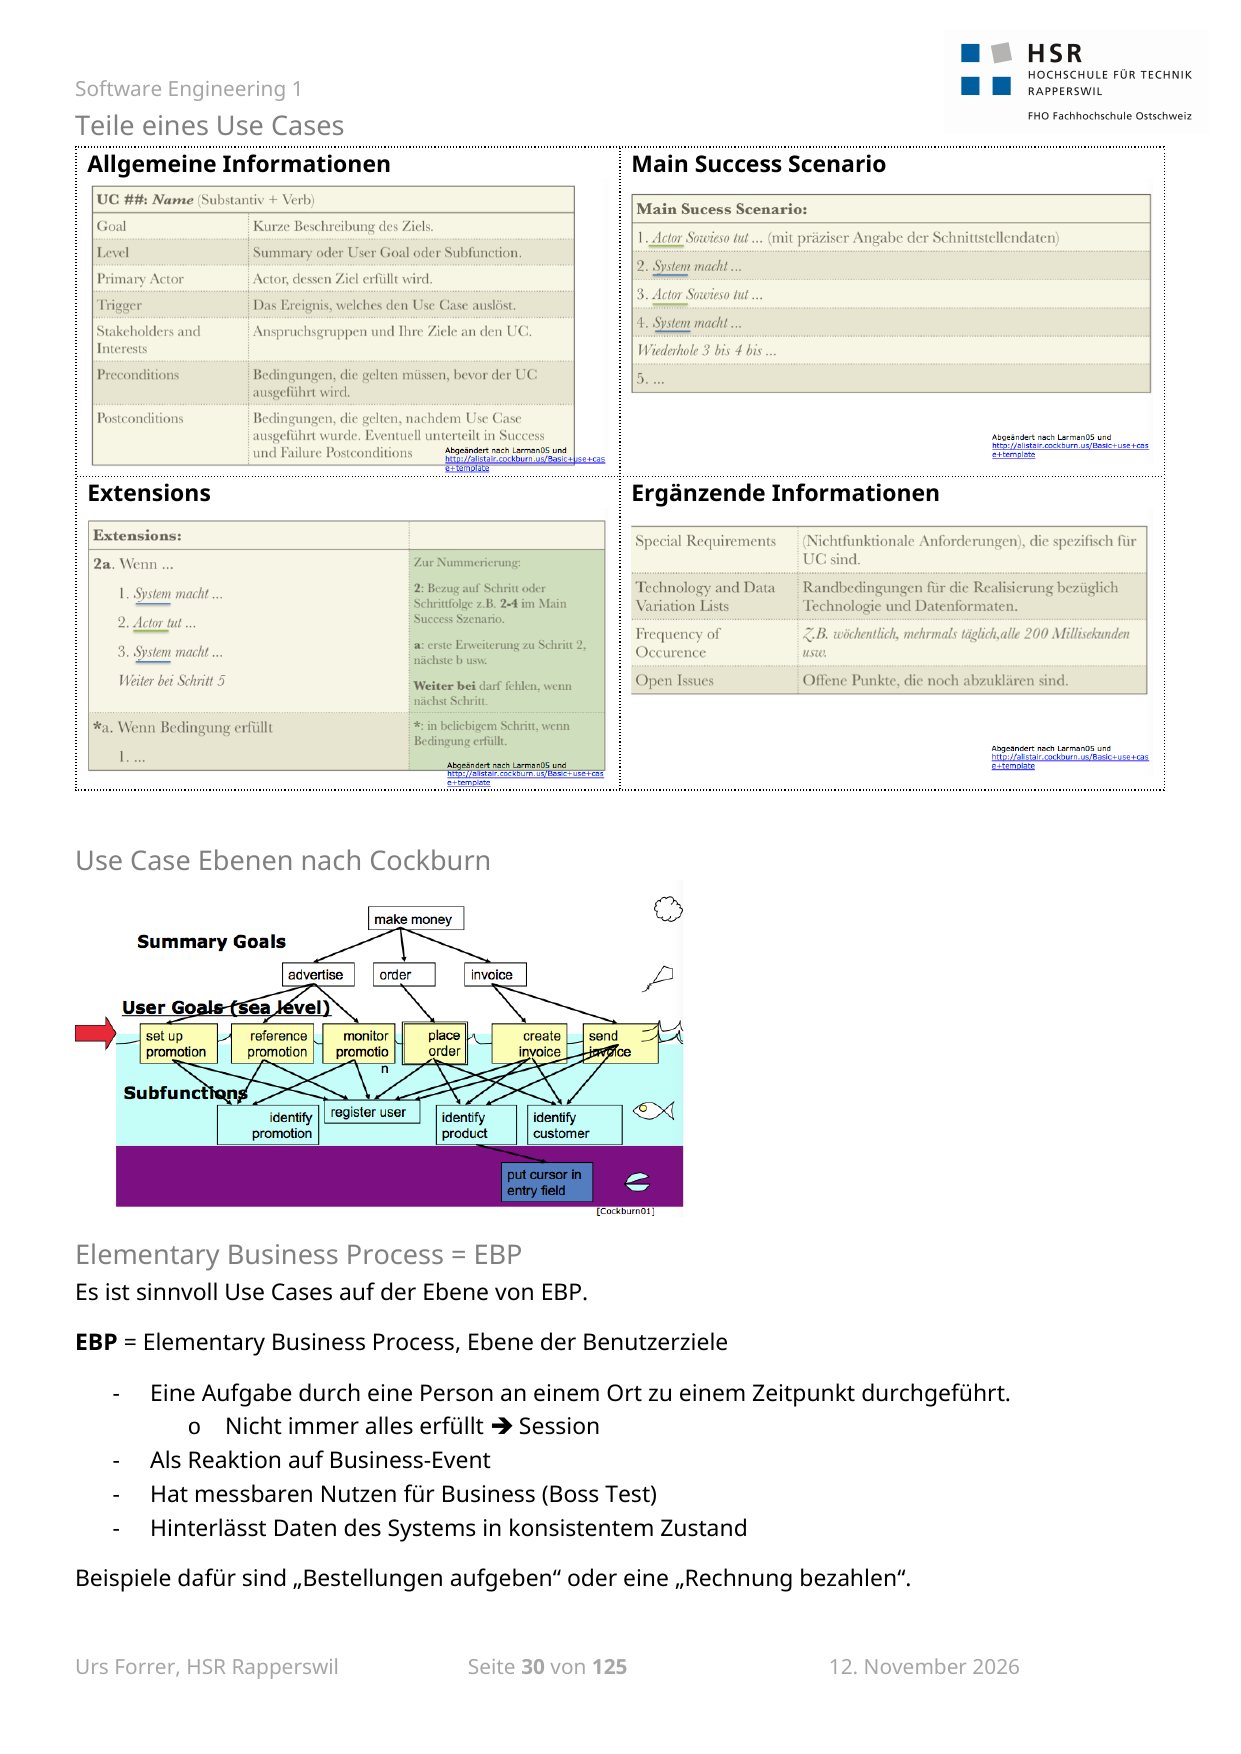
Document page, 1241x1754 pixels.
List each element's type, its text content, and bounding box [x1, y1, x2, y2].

picture [943, 29, 1210, 134]
picture [75, 880, 684, 1217]
subtitle Teile eines Use Cases [75, 106, 1165, 143]
subtitle Elementary Business Process = EBP [75, 1236, 1165, 1273]
subtitle Use Case Ebenen nach Cockburn [75, 841, 1165, 878]
list Hinterlässt Daten des Systems in konsistentem Zustand [112, 1512, 1165, 1543]
picture [631, 508, 1153, 775]
text Es ist sinnvoll Use Cases auf der Ebene von EBP. [75, 1276, 1165, 1307]
table_header Main Success Scenario [620, 146, 1164, 476]
list Eine Aufgabe durch eine Person an einem Ort zu einem Zeitpunkt durchgeführt. [112, 1376, 1165, 1408]
list Nicht immer alles erfüllt Session [187, 1410, 1165, 1442]
text EBP = Elementary Business Process, Ebene der Benutzerziele [75, 1326, 1165, 1357]
text Beispiele dafür sind „Bestellungen aufgeben“ oder eine „Rechnung bezahlen“. [75, 1562, 1165, 1593]
picture [87, 508, 609, 789]
list Hat messbaren Nutzen für Business (Boss Test) [112, 1478, 1165, 1509]
picture [631, 178, 1153, 463]
picture [87, 178, 609, 476]
list Als Reaktion auf Business-Event [112, 1444, 1165, 1475]
table_header Allgemeine Informationen [76, 146, 620, 476]
table_cell Extensions [76, 476, 620, 789]
table_cell Ergänzende Informationen [620, 476, 1164, 789]
